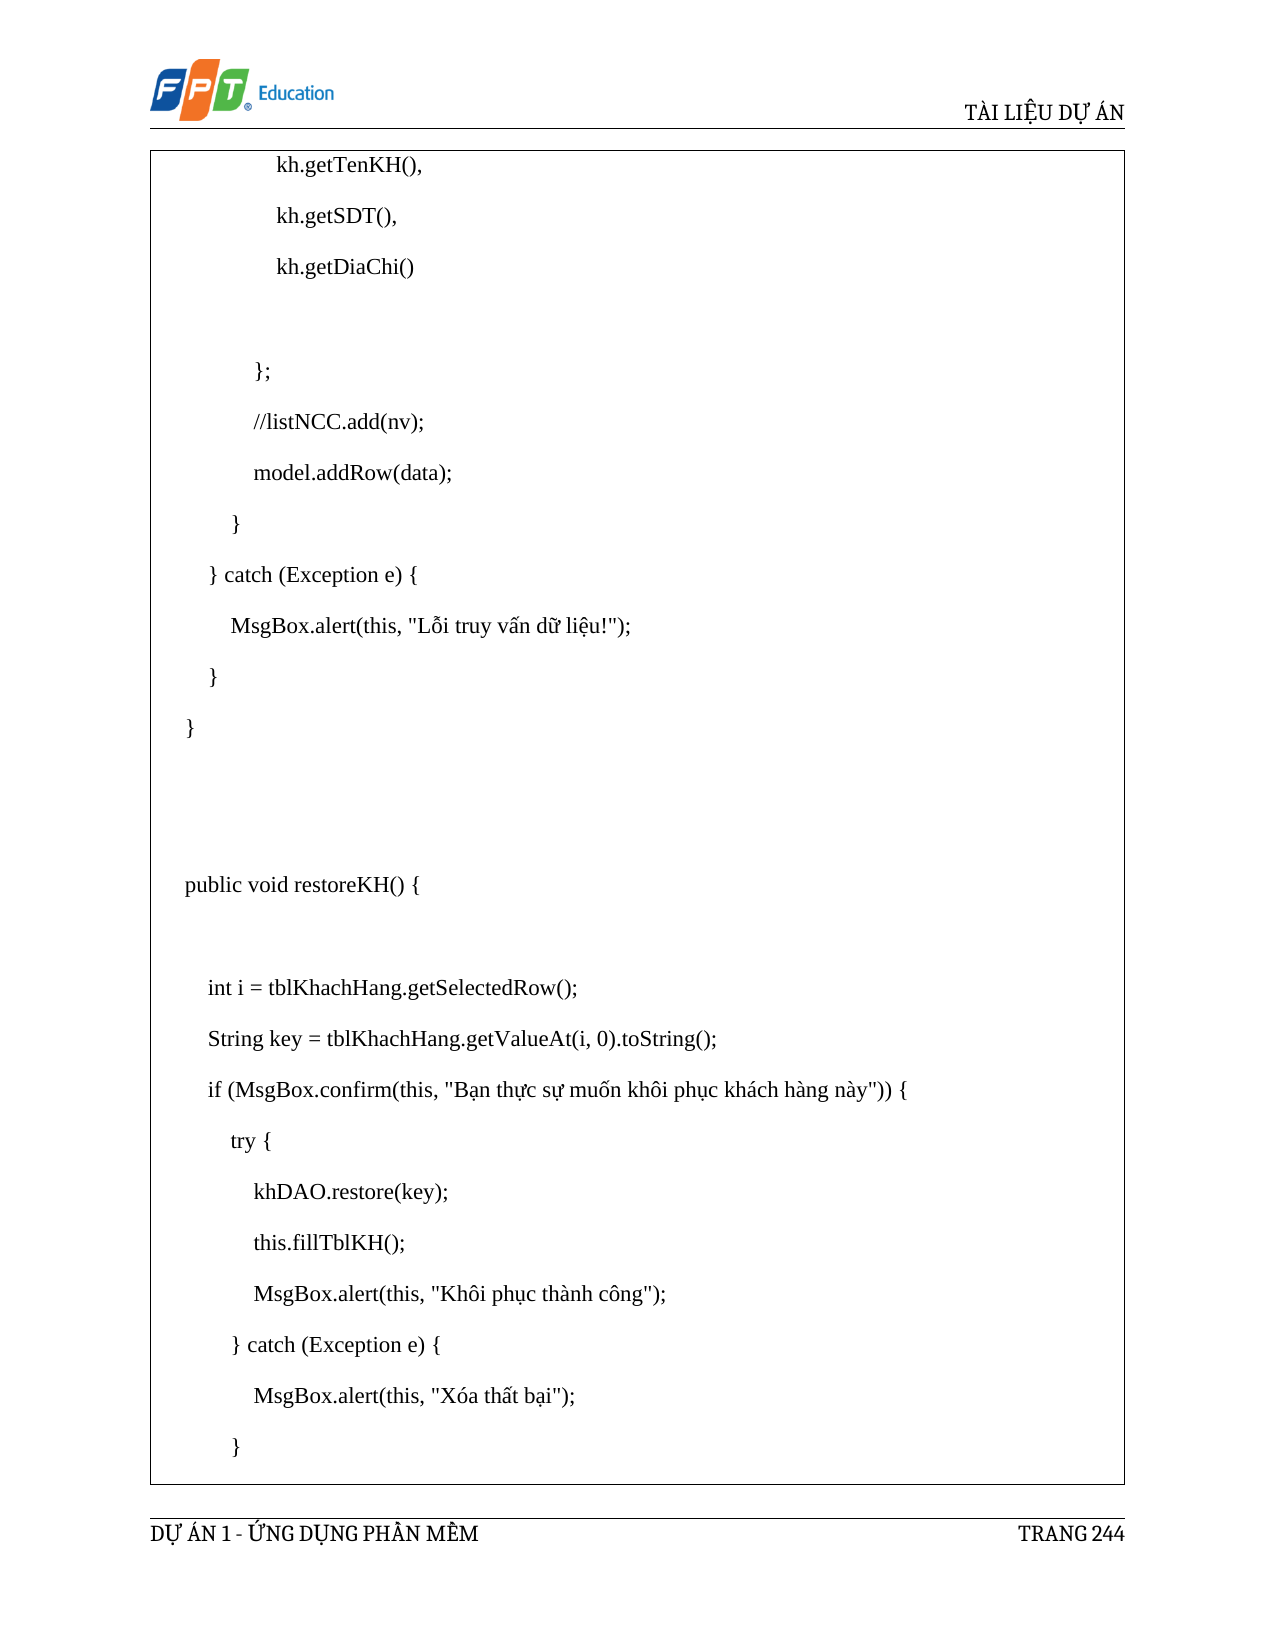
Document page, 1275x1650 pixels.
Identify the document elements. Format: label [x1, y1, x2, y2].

picture [150, 59, 336, 121]
table_header [151, 151, 1124, 1484]
